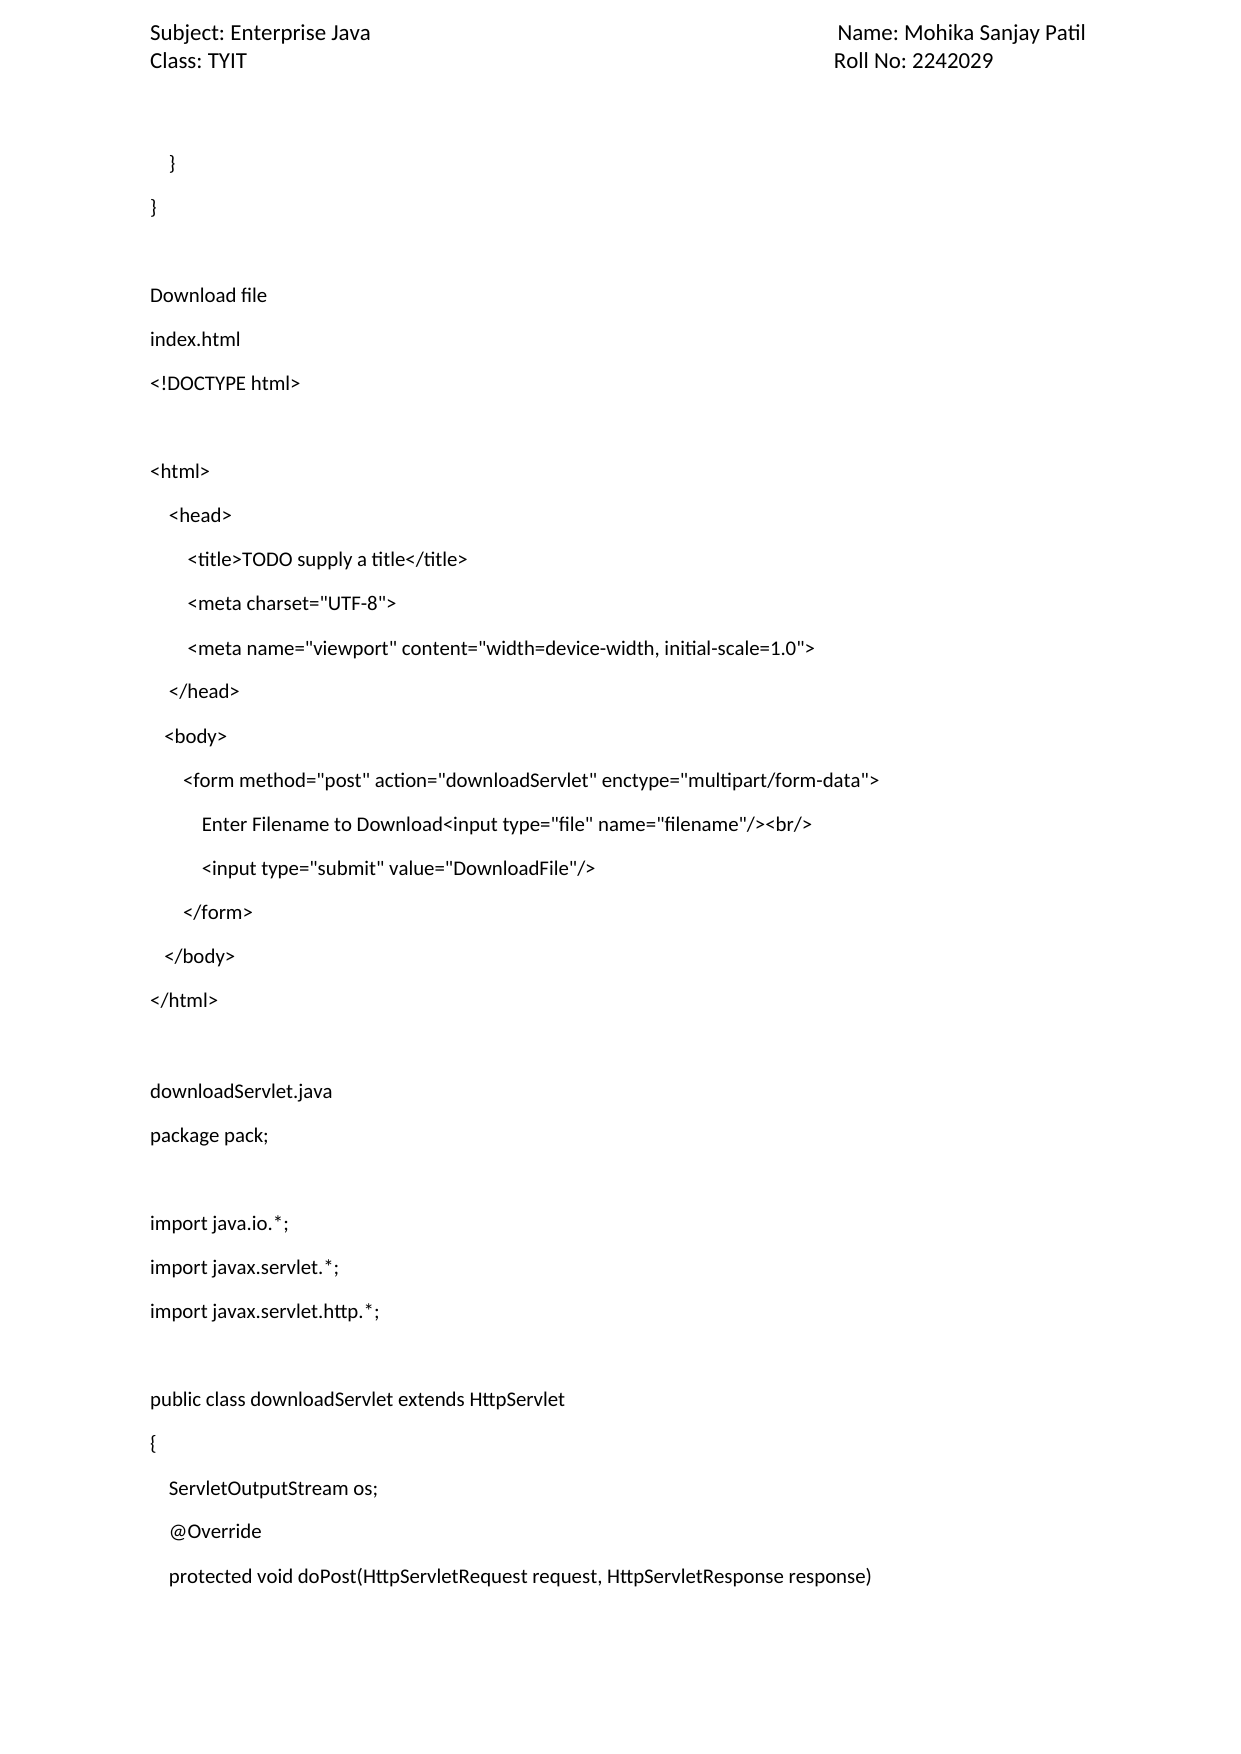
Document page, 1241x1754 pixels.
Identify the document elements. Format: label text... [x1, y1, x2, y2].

text </body> [150, 943, 1090, 968]
text </form> [150, 899, 1090, 924]
text </html> [150, 987, 1090, 1013]
text ServletOutputStream os; [150, 1475, 1090, 1500]
text <form method="post" action="downloadServlet" enctype="multipart/form-data"> [150, 767, 1090, 792]
text public class downloadServlet extends HttpServlet [150, 1387, 1090, 1412]
text index.html [150, 326, 1090, 352]
text <title>TODO supply a title</title> [150, 547, 1090, 572]
text @Override [150, 1519, 1090, 1544]
text package pack; [150, 1122, 1090, 1148]
text <input type="submit" value="DownloadFile"/> [150, 855, 1090, 880]
text import javax.servlet.http.*; [150, 1298, 1090, 1324]
text <body> [150, 723, 1090, 748]
text downloadServlet.java [150, 1078, 1090, 1103]
text <head> [150, 502, 1090, 528]
text <html> [150, 458, 1090, 484]
text Download file [150, 282, 1090, 308]
text <!DOCTYPE html> [150, 370, 1090, 396]
text } [150, 194, 1090, 219]
text } [150, 150, 1090, 175]
text import javax.servlet.*; [150, 1254, 1090, 1280]
text import java.io.*; [150, 1210, 1090, 1236]
text <meta charset="UTF-8"> [150, 591, 1090, 616]
text { [150, 1431, 1090, 1456]
text Enter Filename to Download<input type="file" name="filename"/><br/> [150, 811, 1090, 836]
text protected void doPost(HttpServletRequest request, HttpServletResponse response) [150, 1563, 1090, 1588]
text <meta name="viewport" content="width=device-width, initial-scale=1.0"> [150, 635, 1090, 660]
text </head> [150, 679, 1090, 704]
